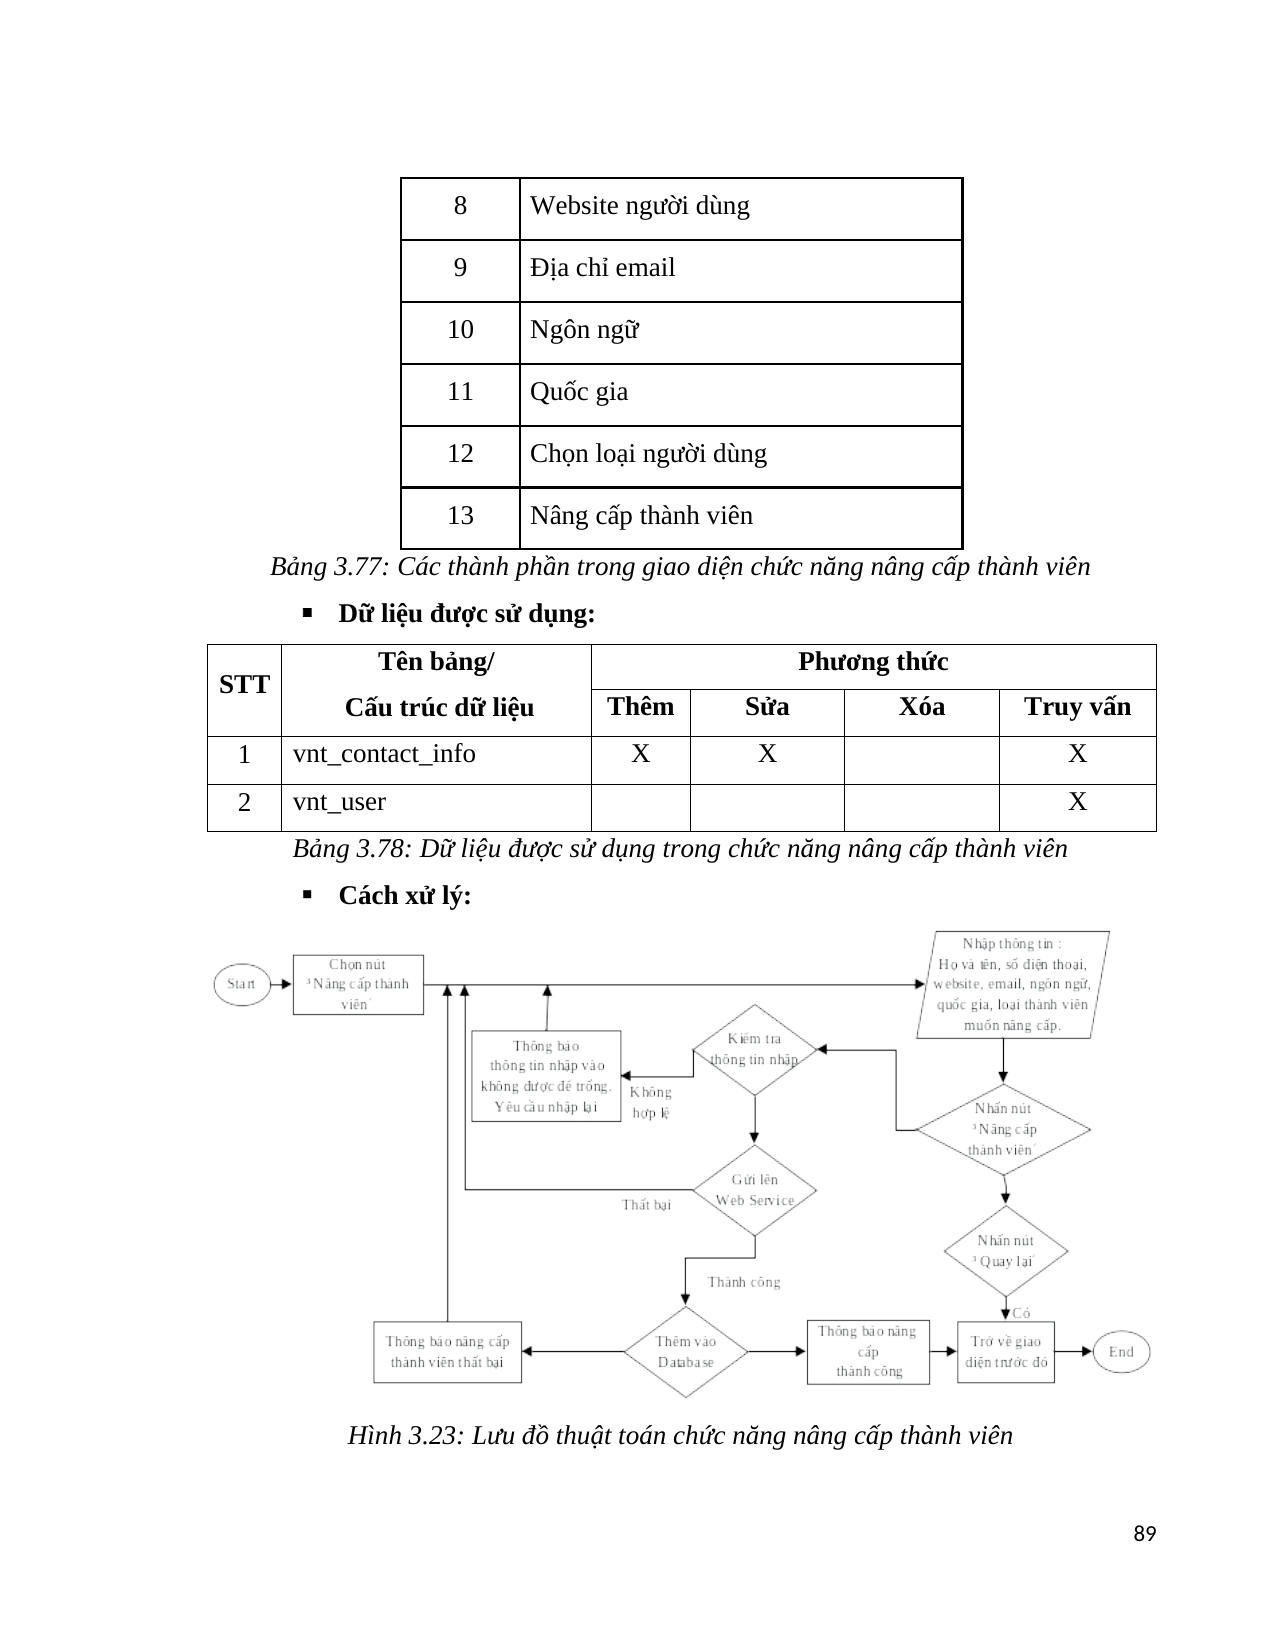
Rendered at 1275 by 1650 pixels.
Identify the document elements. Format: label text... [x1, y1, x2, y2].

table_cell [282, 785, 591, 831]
text Bảng 3.78: Dữ liệu được sử dụng trong chức năng nâng cấp thành viên [207, 832, 1156, 863]
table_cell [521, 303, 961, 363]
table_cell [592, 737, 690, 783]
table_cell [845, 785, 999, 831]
text Hình 3.23: Lưu đồ thuật toán chức năng nâng cấp thành viên [207, 1419, 1156, 1451]
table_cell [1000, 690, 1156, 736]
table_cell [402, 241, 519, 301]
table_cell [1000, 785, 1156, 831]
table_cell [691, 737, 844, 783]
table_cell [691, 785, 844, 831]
list Dữ liệu được sử dụng: [301, 597, 1156, 628]
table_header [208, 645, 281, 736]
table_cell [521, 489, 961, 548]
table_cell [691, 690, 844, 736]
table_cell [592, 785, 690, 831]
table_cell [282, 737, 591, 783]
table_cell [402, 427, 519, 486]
text Bảng 3.77: Các thành phần trong giao diện chức năng nâng cấp thành viên [207, 550, 1156, 581]
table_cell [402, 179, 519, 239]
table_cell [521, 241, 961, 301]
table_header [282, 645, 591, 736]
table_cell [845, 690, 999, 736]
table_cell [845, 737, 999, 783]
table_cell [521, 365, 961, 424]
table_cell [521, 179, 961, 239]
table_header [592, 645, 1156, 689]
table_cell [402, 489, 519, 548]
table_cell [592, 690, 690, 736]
list Cách xử lý: [301, 879, 1156, 910]
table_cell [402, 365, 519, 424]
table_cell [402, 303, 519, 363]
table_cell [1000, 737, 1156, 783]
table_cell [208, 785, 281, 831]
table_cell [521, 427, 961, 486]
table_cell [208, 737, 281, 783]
